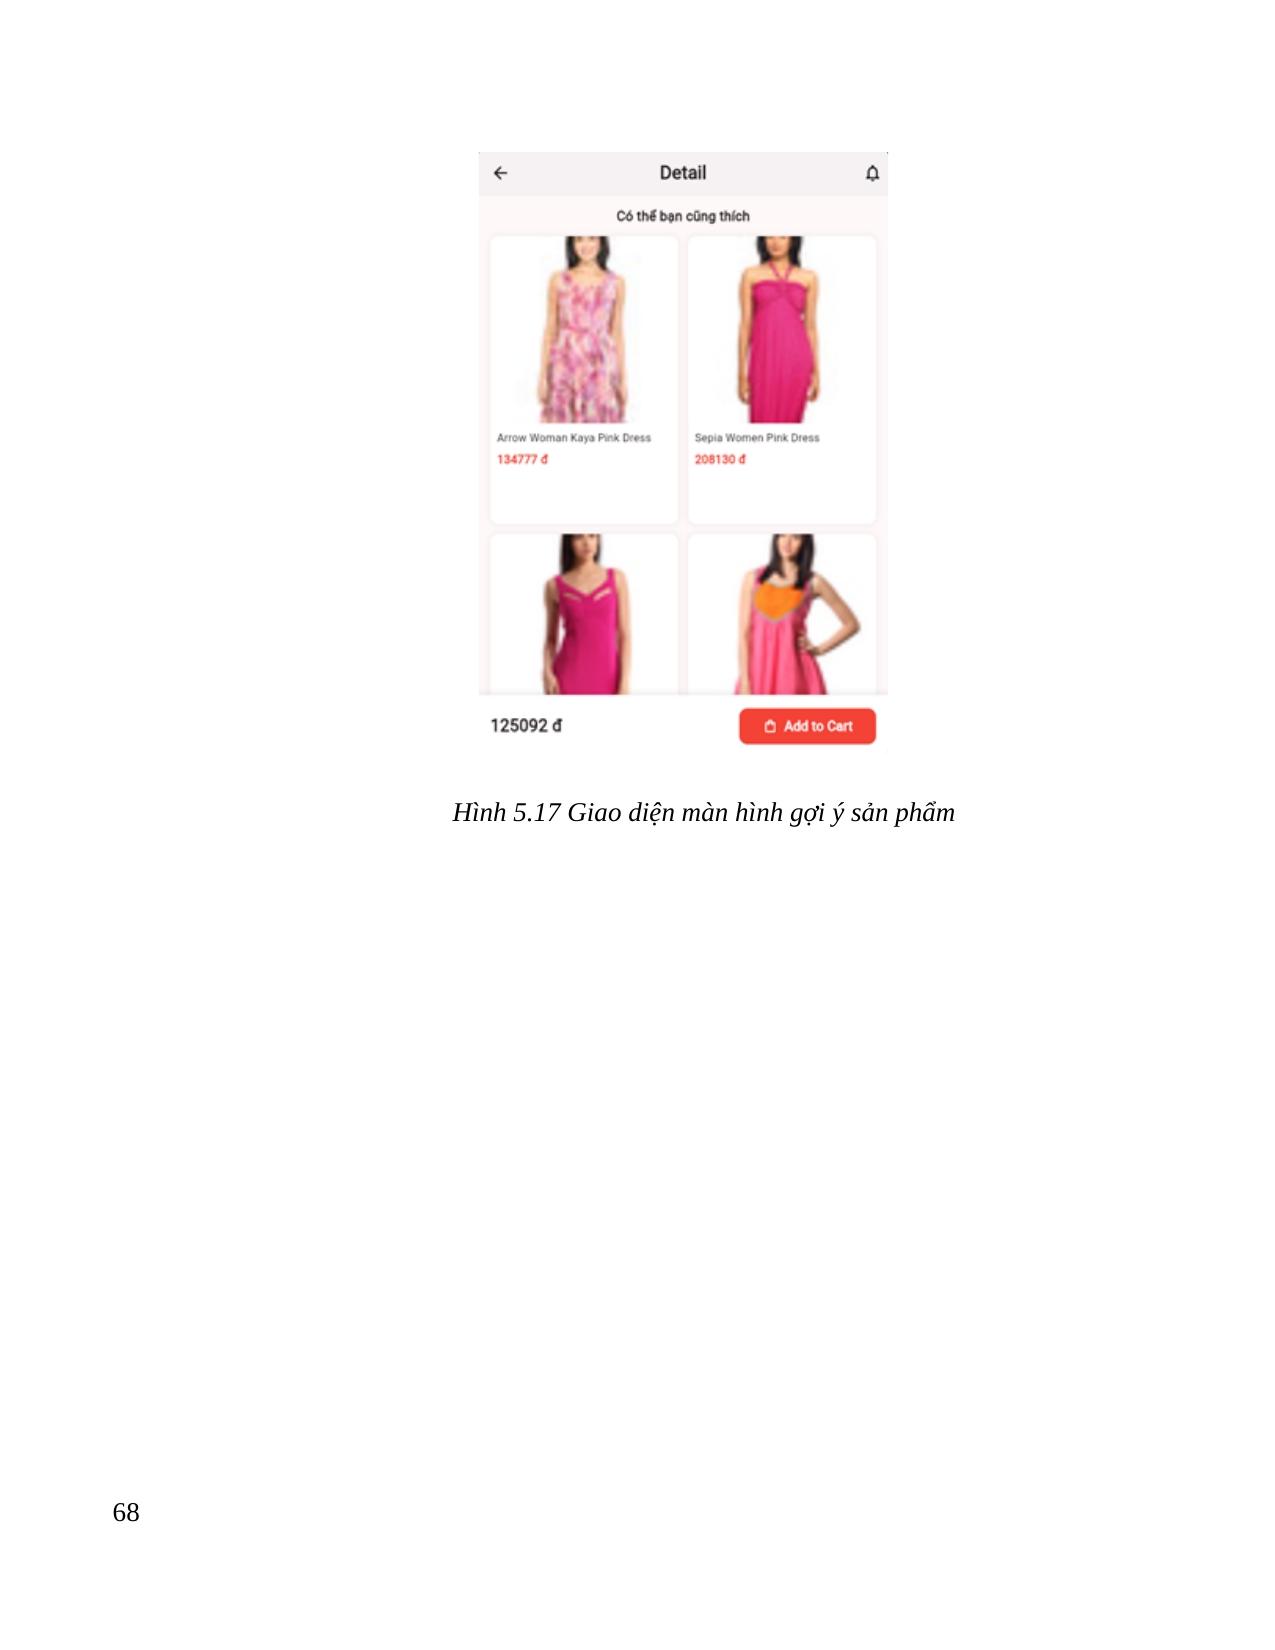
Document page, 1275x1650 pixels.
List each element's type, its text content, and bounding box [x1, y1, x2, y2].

text Hình 5.17 Giao diện màn hình gợi ý sản phẩm [176, 796, 1157, 827]
picture [478, 152, 889, 753]
